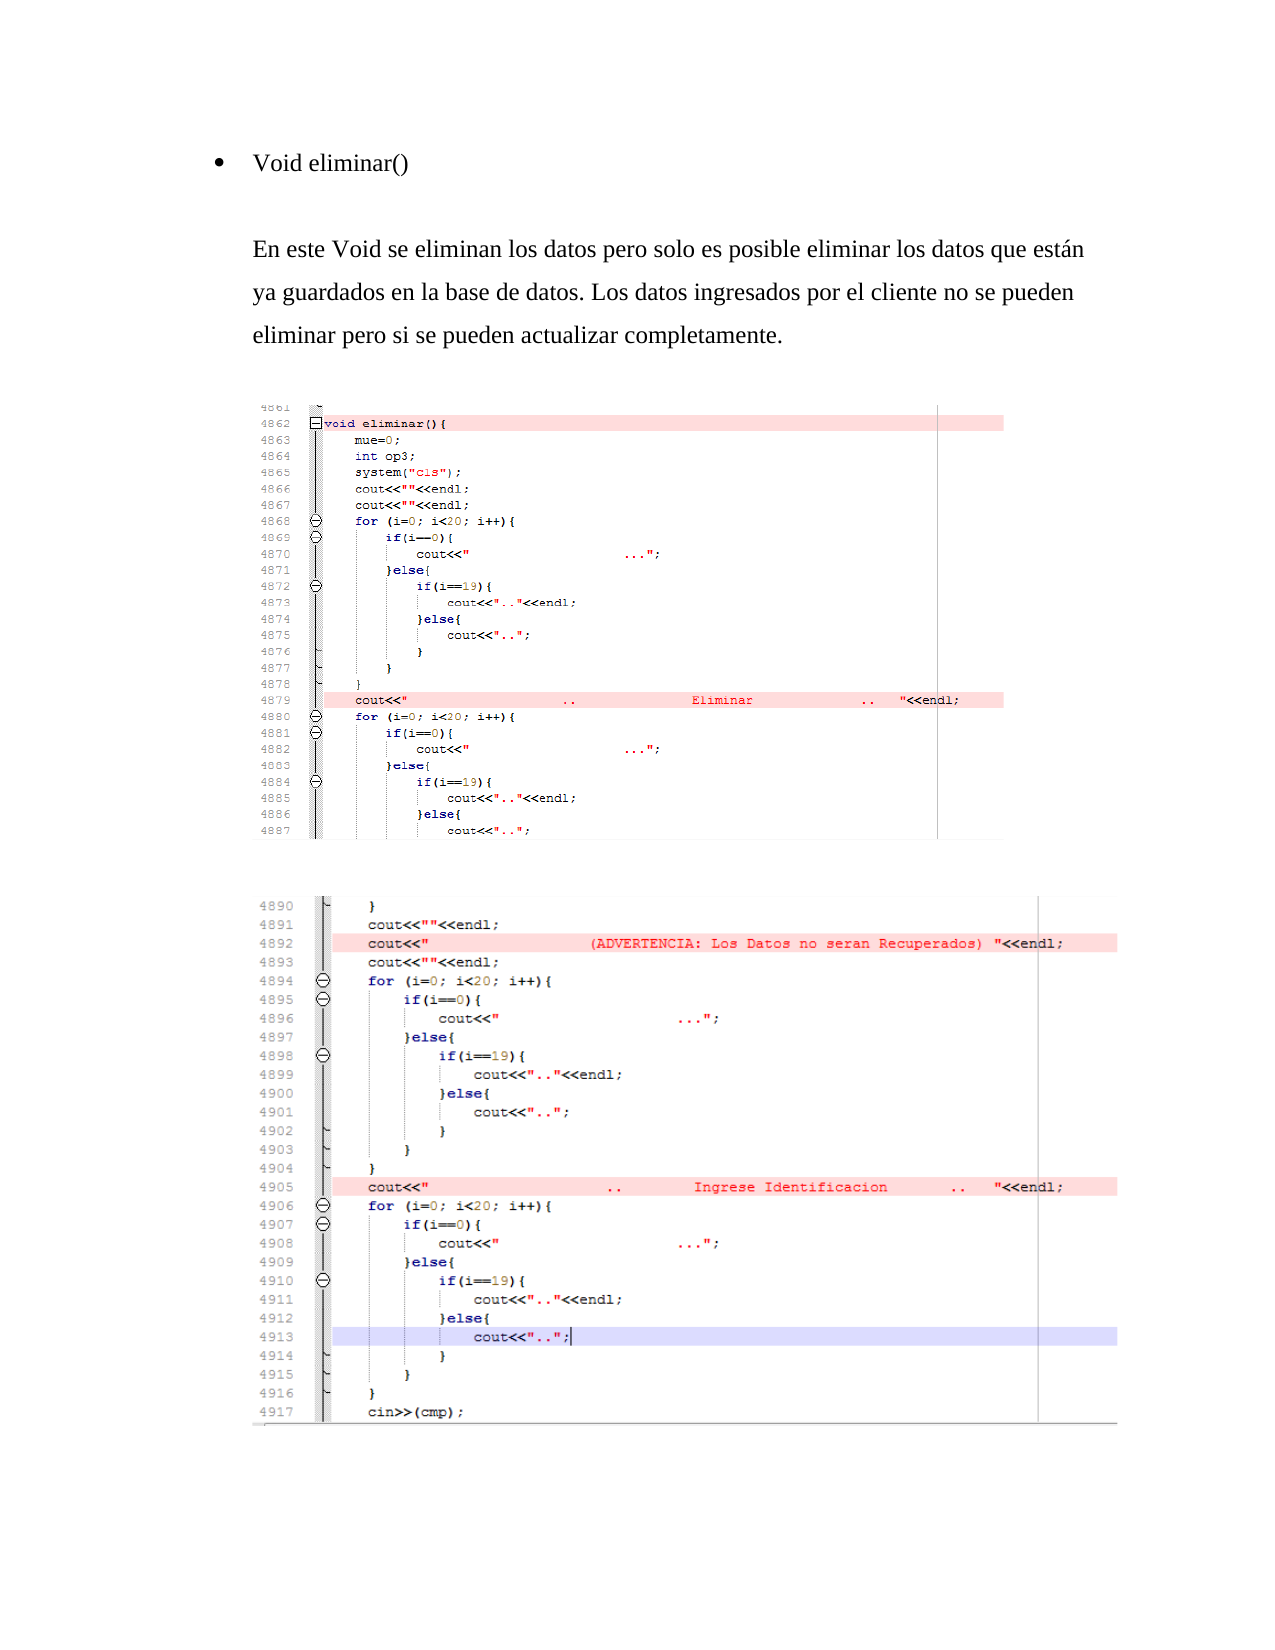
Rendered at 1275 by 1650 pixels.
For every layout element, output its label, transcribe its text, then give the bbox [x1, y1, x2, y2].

picture [252, 405, 1004, 840]
picture [252, 896, 1118, 1426]
list Void eliminar() [215, 148, 1098, 176]
list En este Void se eliminan los datos pero solo es posible eliminar los datos que están ya guardados en la base de datos. Los datos ingresados por el cliente no se pueden eliminar pero si se pueden actualizar completamente. [252, 234, 1098, 349]
